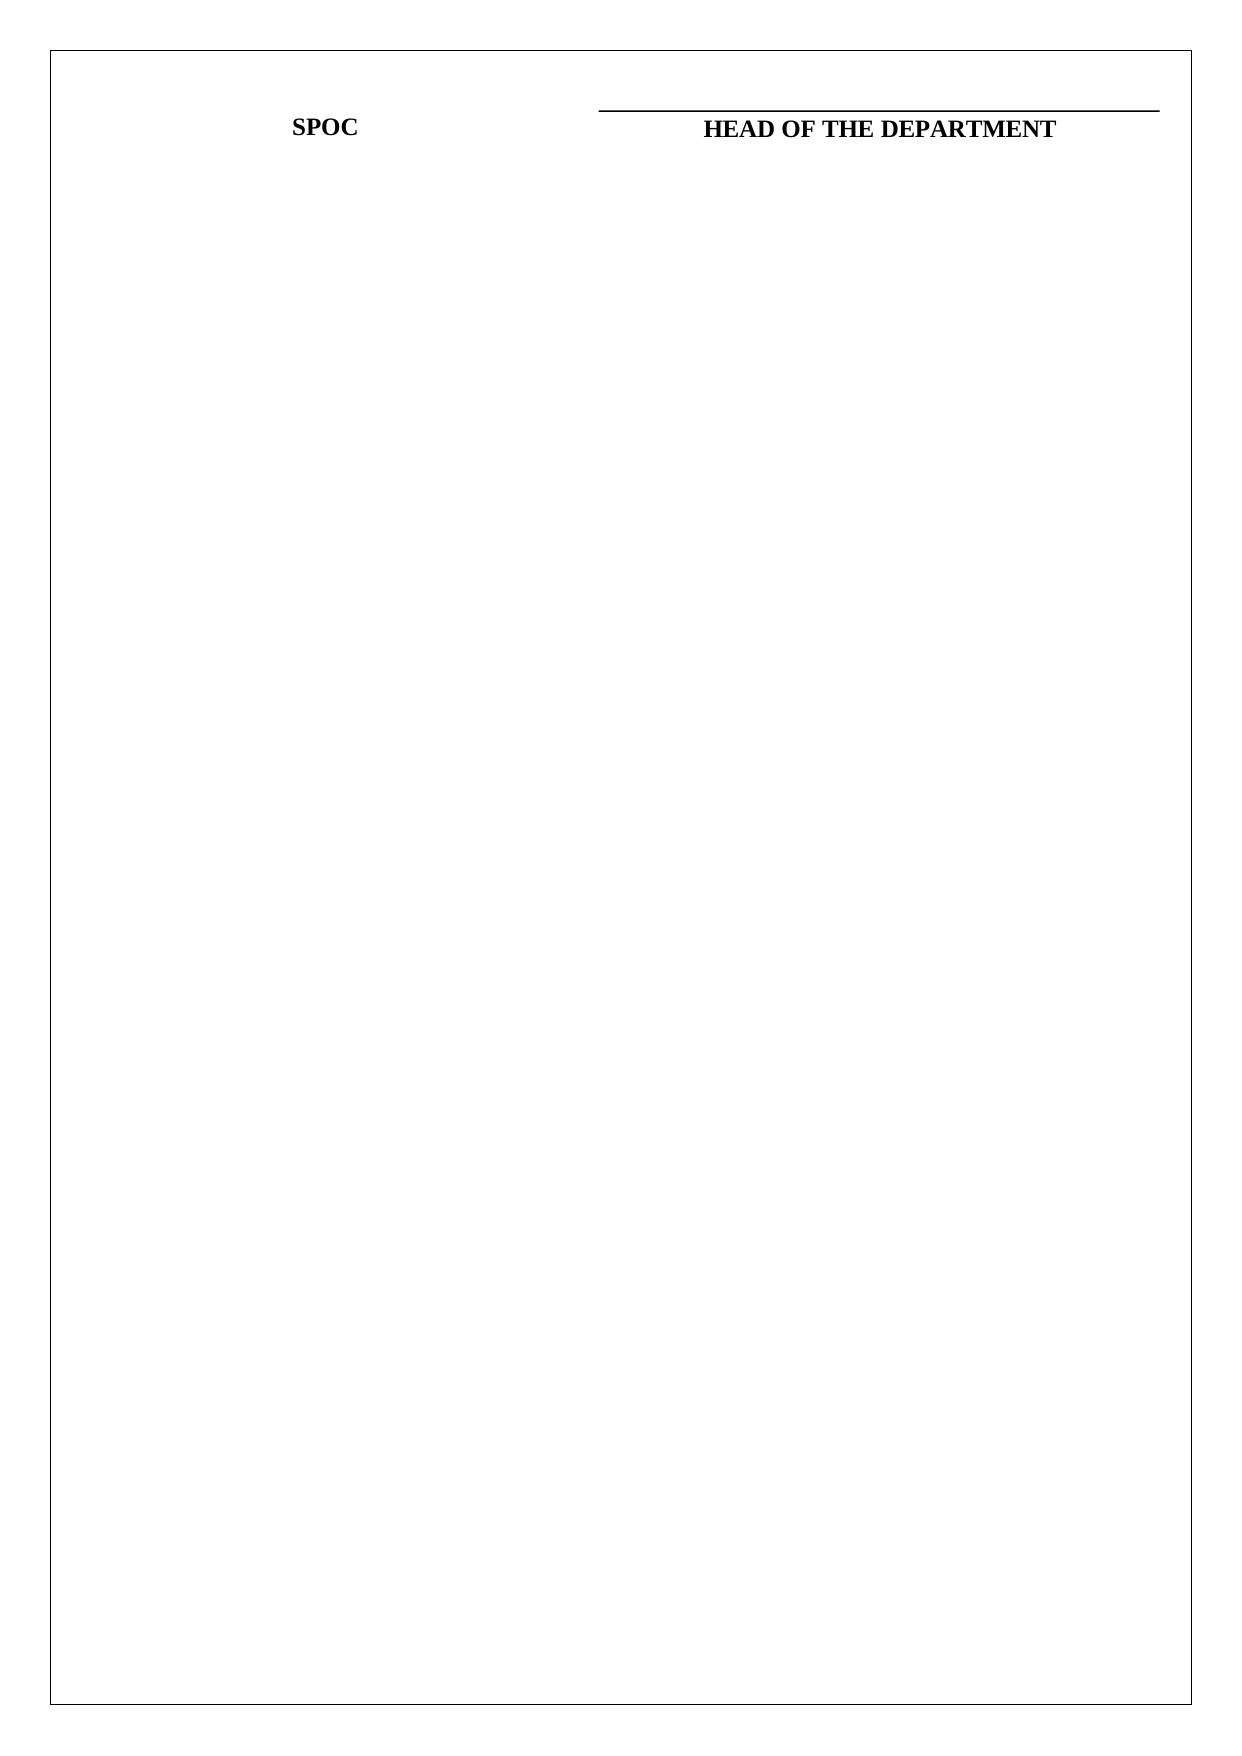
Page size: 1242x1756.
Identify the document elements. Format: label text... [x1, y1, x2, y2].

subtitle SPOC HEAD OF THE DEPARTMENT [292, 112, 1162, 142]
